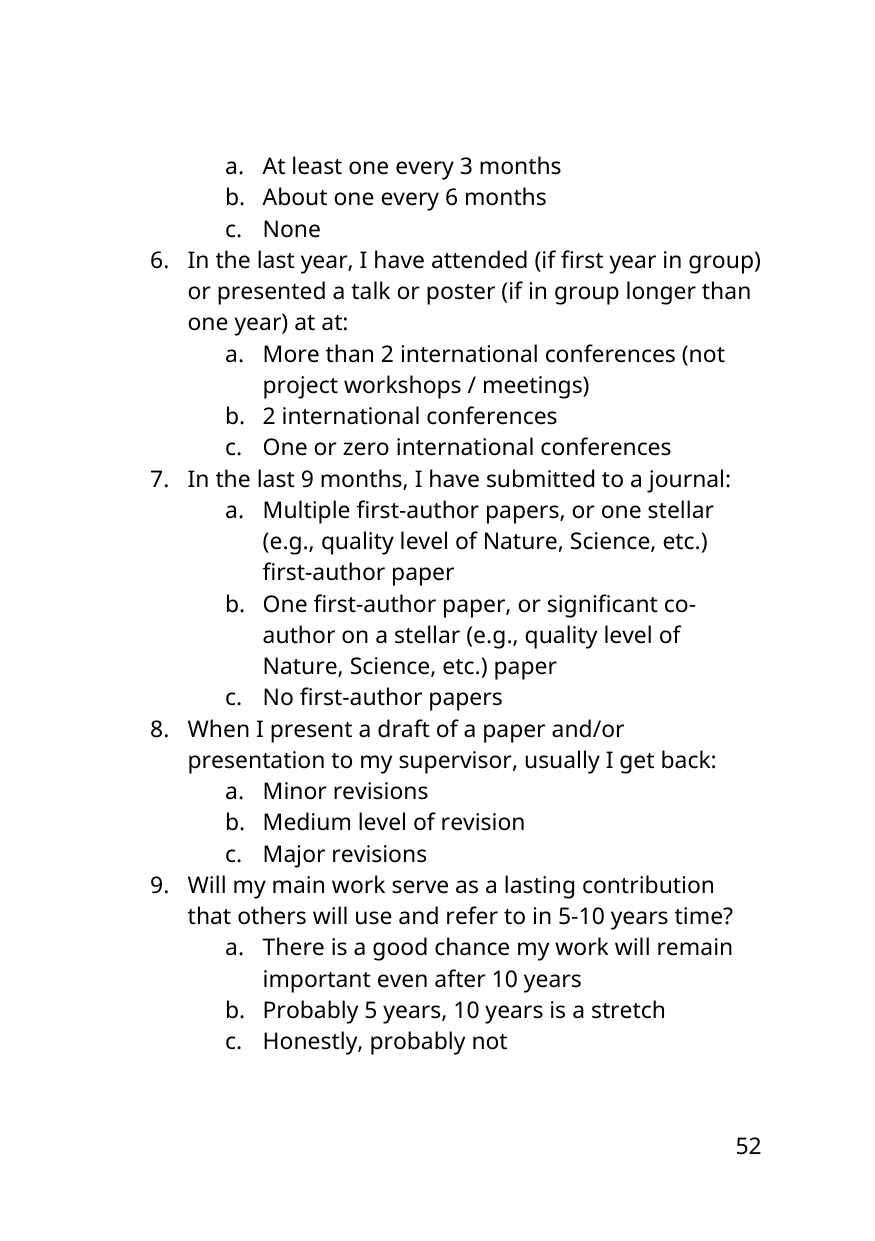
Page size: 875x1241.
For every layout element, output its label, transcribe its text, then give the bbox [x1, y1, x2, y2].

list Honestly, probably not [225, 1025, 762, 1056]
list No first-author papers [225, 681, 762, 712]
list In the last 9 months, I have submitted to a journal: [150, 462, 762, 494]
list At least one every 3 months [225, 150, 762, 181]
list Medium level of revision [225, 806, 762, 837]
list When I present a draft of a paper and/or presentation to my supervisor, usually I get back: [150, 712, 762, 775]
list More than 2 international conferences (not project workshops / meetings) [225, 337, 762, 400]
list One or zero international conferences [225, 431, 762, 462]
list About one every 6 months [225, 181, 762, 212]
list Major revisions [225, 837, 762, 869]
list Will my main work serve as a lasting contribution that others will use and refer to in 5-10 years time? [150, 869, 762, 931]
list Multiple first-author papers, or one stellar (e.g., quality level of Nature, Science, etc.) first-author paper [225, 494, 762, 587]
list 2 international conferences [225, 400, 762, 431]
list Minor revisions [225, 775, 762, 806]
list None [225, 212, 762, 244]
list There is a good chance my work will remain important even after 10 years [225, 931, 762, 994]
list Probably 5 years, 10 years is a stretch [225, 994, 762, 1025]
list One first-author paper, or significant co-author on a stellar (e.g., quality level of Nature, Science, etc.) paper [225, 587, 762, 681]
list In the last year, I have attended (if first year in group) or presented a talk or poster (if in group longer than one year) at at: [150, 244, 762, 337]
